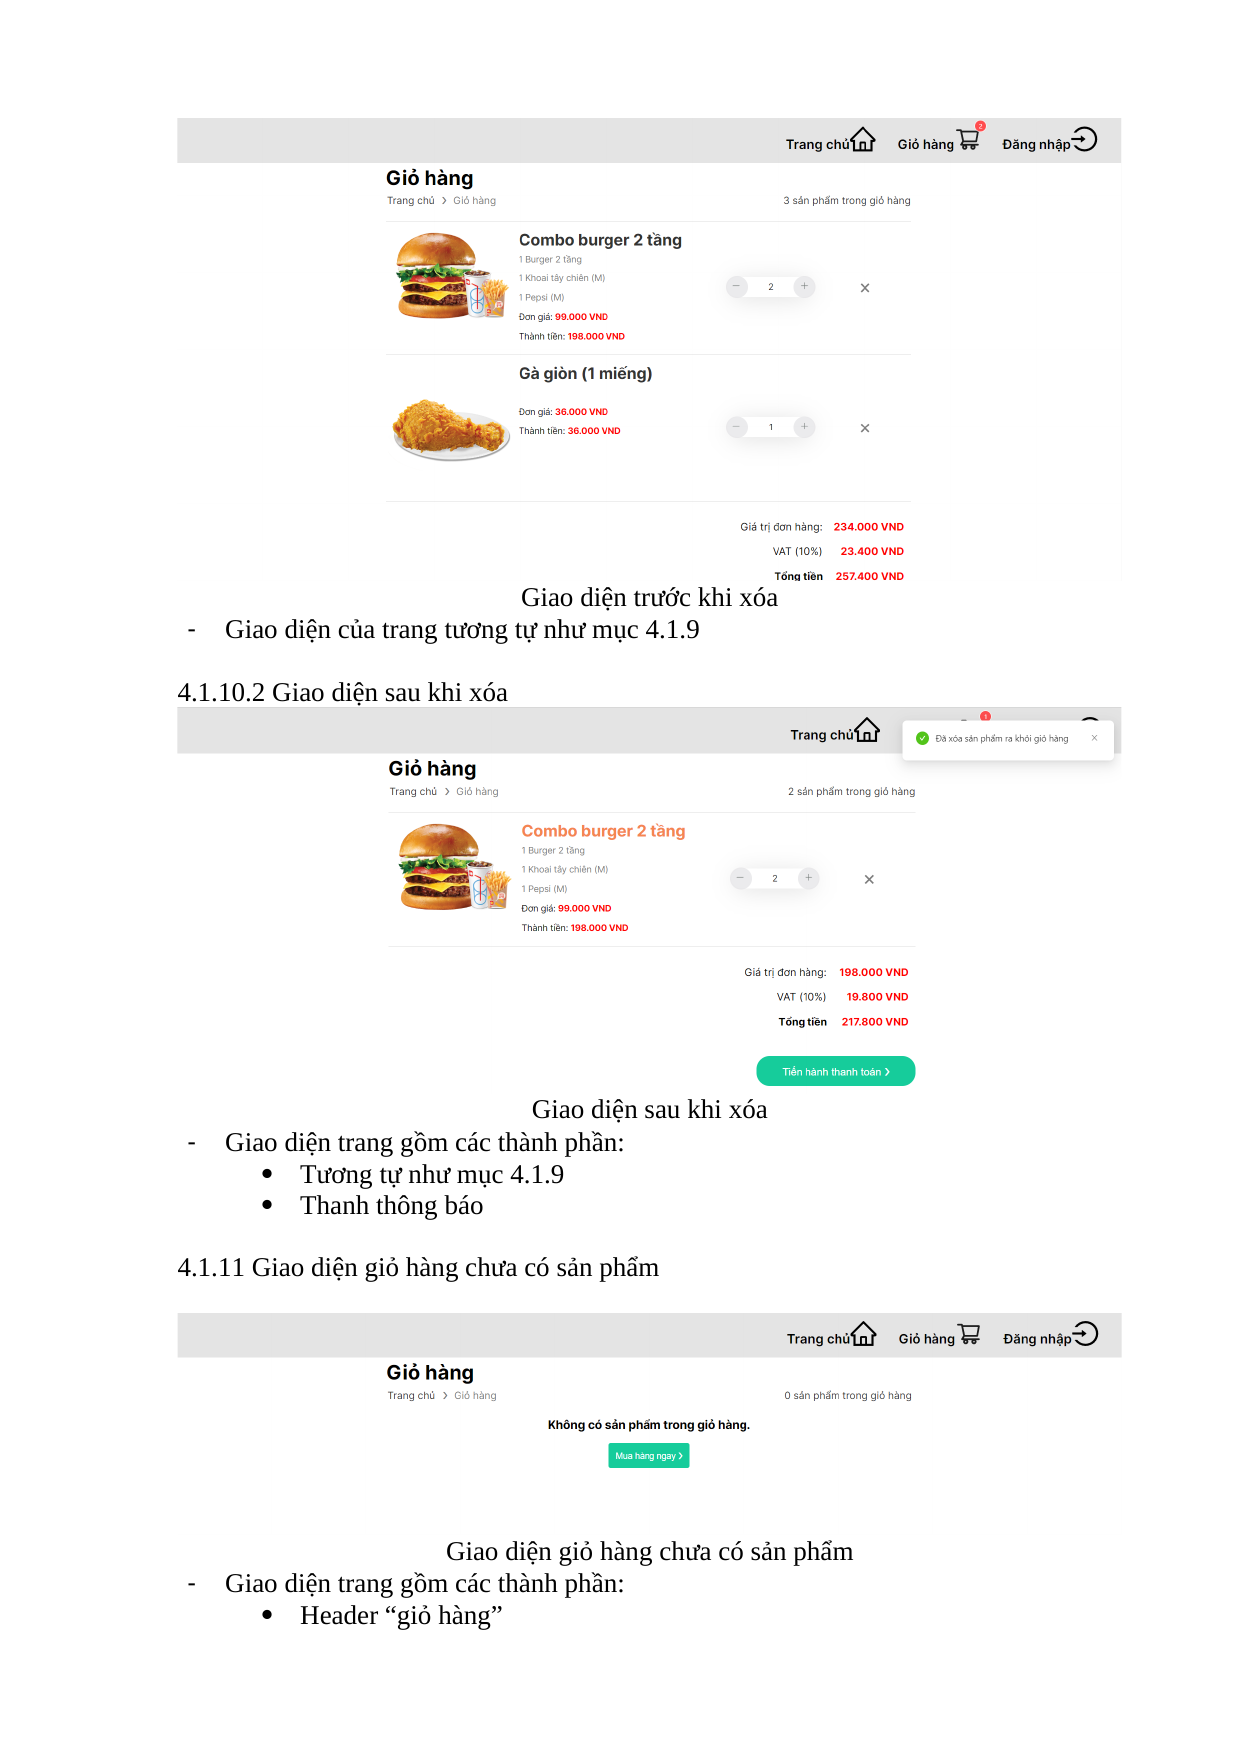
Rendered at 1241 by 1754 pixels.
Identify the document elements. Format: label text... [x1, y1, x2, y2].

list Giao diện trang gồm các thành phần: [187, 1125, 1122, 1158]
text Giao diện trước khi xóa [177, 581, 1122, 612]
picture [177, 1313, 1122, 1535]
picture [177, 707, 1122, 1094]
list Header “giỏ hàng” [262, 1599, 1122, 1630]
picture [177, 118, 1122, 581]
text 4.1.10.2 Giao diện sau khi xóa [177, 676, 1122, 707]
list Tương tự như mục 4.1.9 [262, 1158, 1122, 1189]
list Giao diện trang gồm các thành phần: [187, 1566, 1122, 1599]
text Giao diện sau khi xóa [177, 1094, 1122, 1125]
list Thanh thông báo [262, 1189, 1122, 1220]
text Giao diện giỏ hàng chưa có sản phẩm [177, 1535, 1122, 1566]
text 4.1.11 Giao diện giỏ hàng chưa có sản phẩm [177, 1251, 1122, 1282]
list Giao diện của trang tương tự như mục 4.1.9 [187, 612, 1122, 645]
